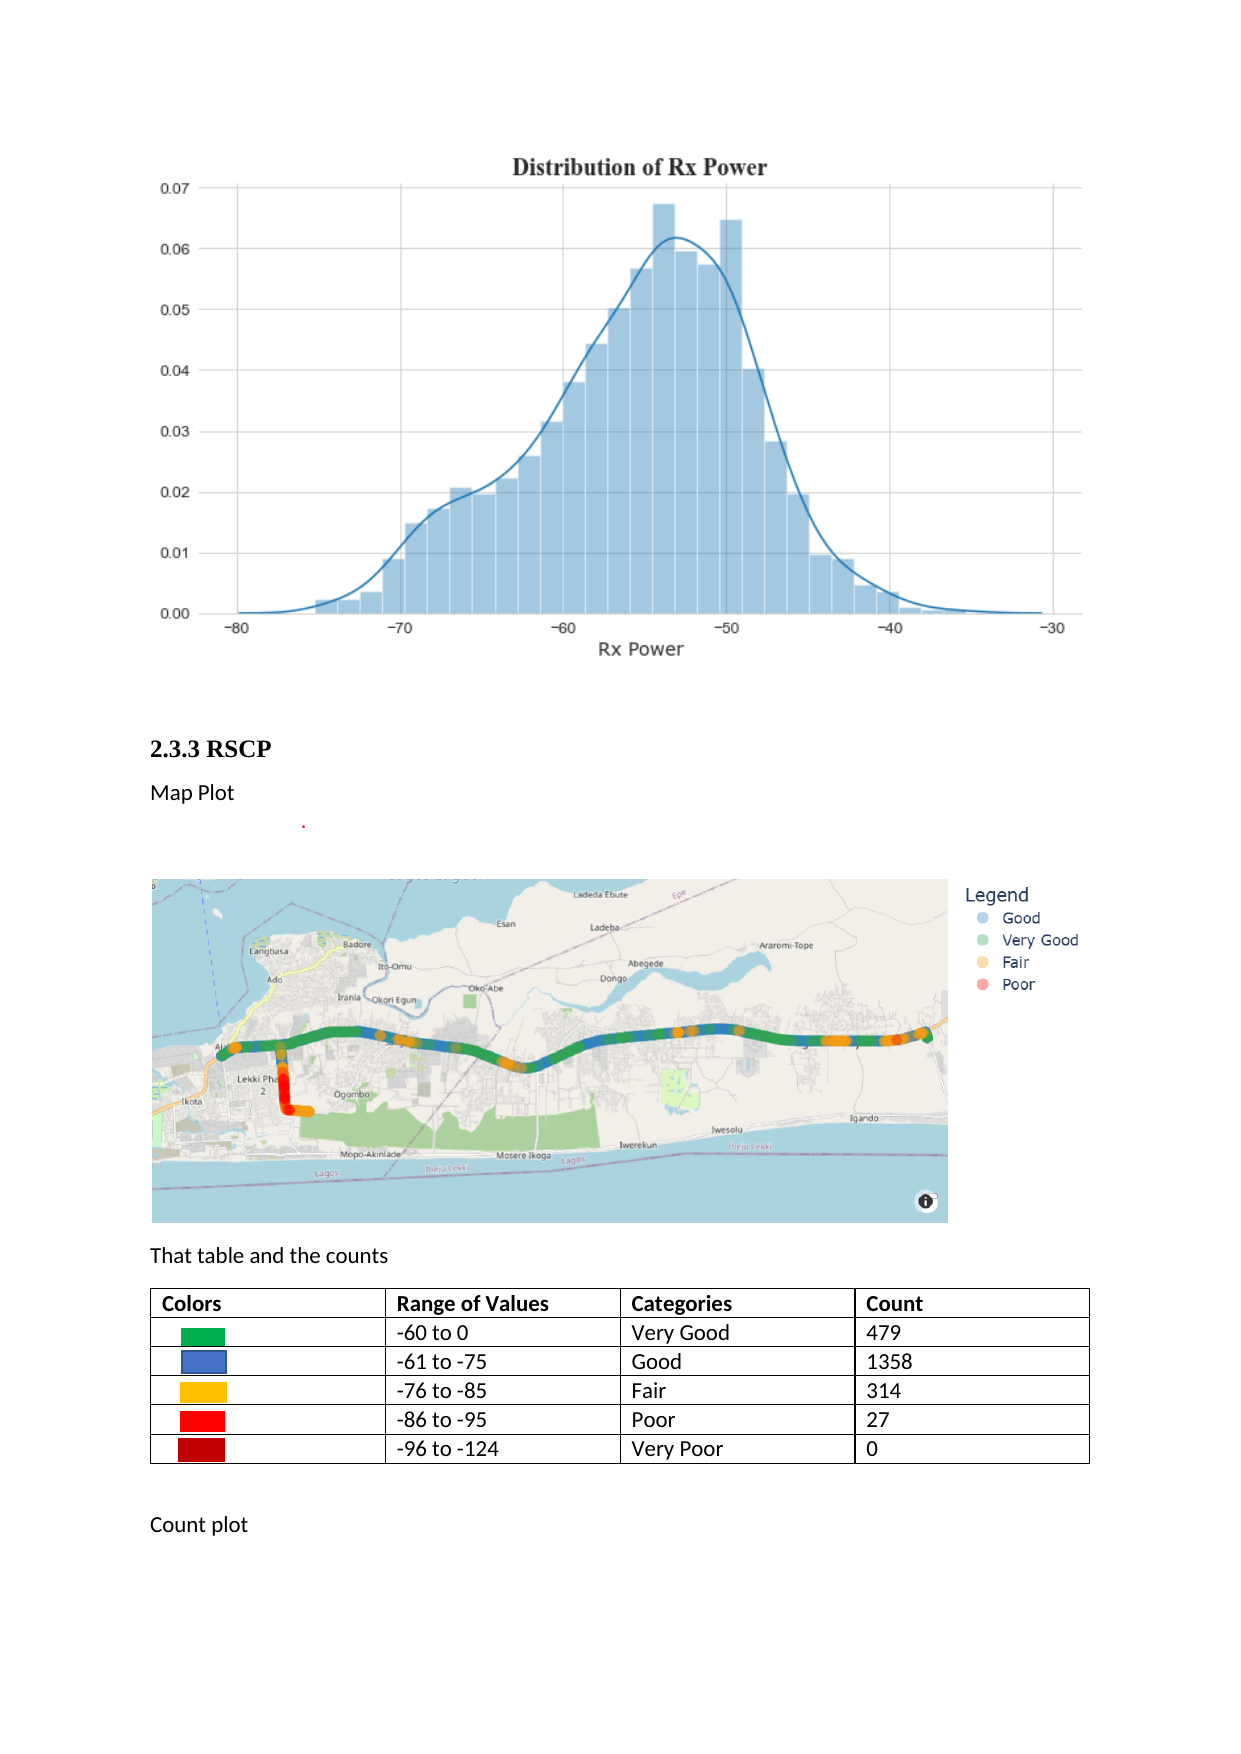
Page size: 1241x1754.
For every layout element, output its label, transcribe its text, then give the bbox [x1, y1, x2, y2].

table_cell [151, 1405, 385, 1433]
text Map Plot [150, 778, 1090, 806]
subtitle 2.3.3 RSCP [150, 734, 1090, 763]
table_cell Fair [621, 1376, 854, 1404]
text That table and the counts [150, 1241, 1090, 1269]
table_header Range of Values [386, 1289, 620, 1317]
table_cell 1358 [856, 1347, 1089, 1375]
table_cell [151, 1318, 385, 1346]
text Count plot [150, 1510, 1090, 1538]
table_header Count [856, 1289, 1089, 1317]
table_cell -60 to 0 [386, 1318, 620, 1346]
table_cell -76 to -85 [386, 1376, 620, 1404]
table_cell Poor [621, 1405, 854, 1433]
table_cell 27 [856, 1405, 1089, 1433]
table_cell Very Poor [621, 1435, 854, 1462]
table_cell Good [621, 1347, 854, 1375]
table_cell -61 to -75 [386, 1347, 620, 1375]
table_cell 314 [856, 1376, 1089, 1404]
table_header Colors [151, 1289, 385, 1317]
picture [150, 824, 1091, 1223]
table_cell [151, 1435, 385, 1462]
table_cell [151, 1347, 385, 1375]
picture [150, 150, 1091, 669]
table_header Categories [621, 1289, 854, 1317]
table_cell Very Good [621, 1318, 854, 1346]
table_cell -96 to -124 [386, 1435, 620, 1462]
table_cell 0 [856, 1435, 1089, 1462]
table_cell -86 to -95 [386, 1405, 620, 1433]
table_cell 479 [856, 1318, 1089, 1346]
table_cell [151, 1376, 385, 1404]
